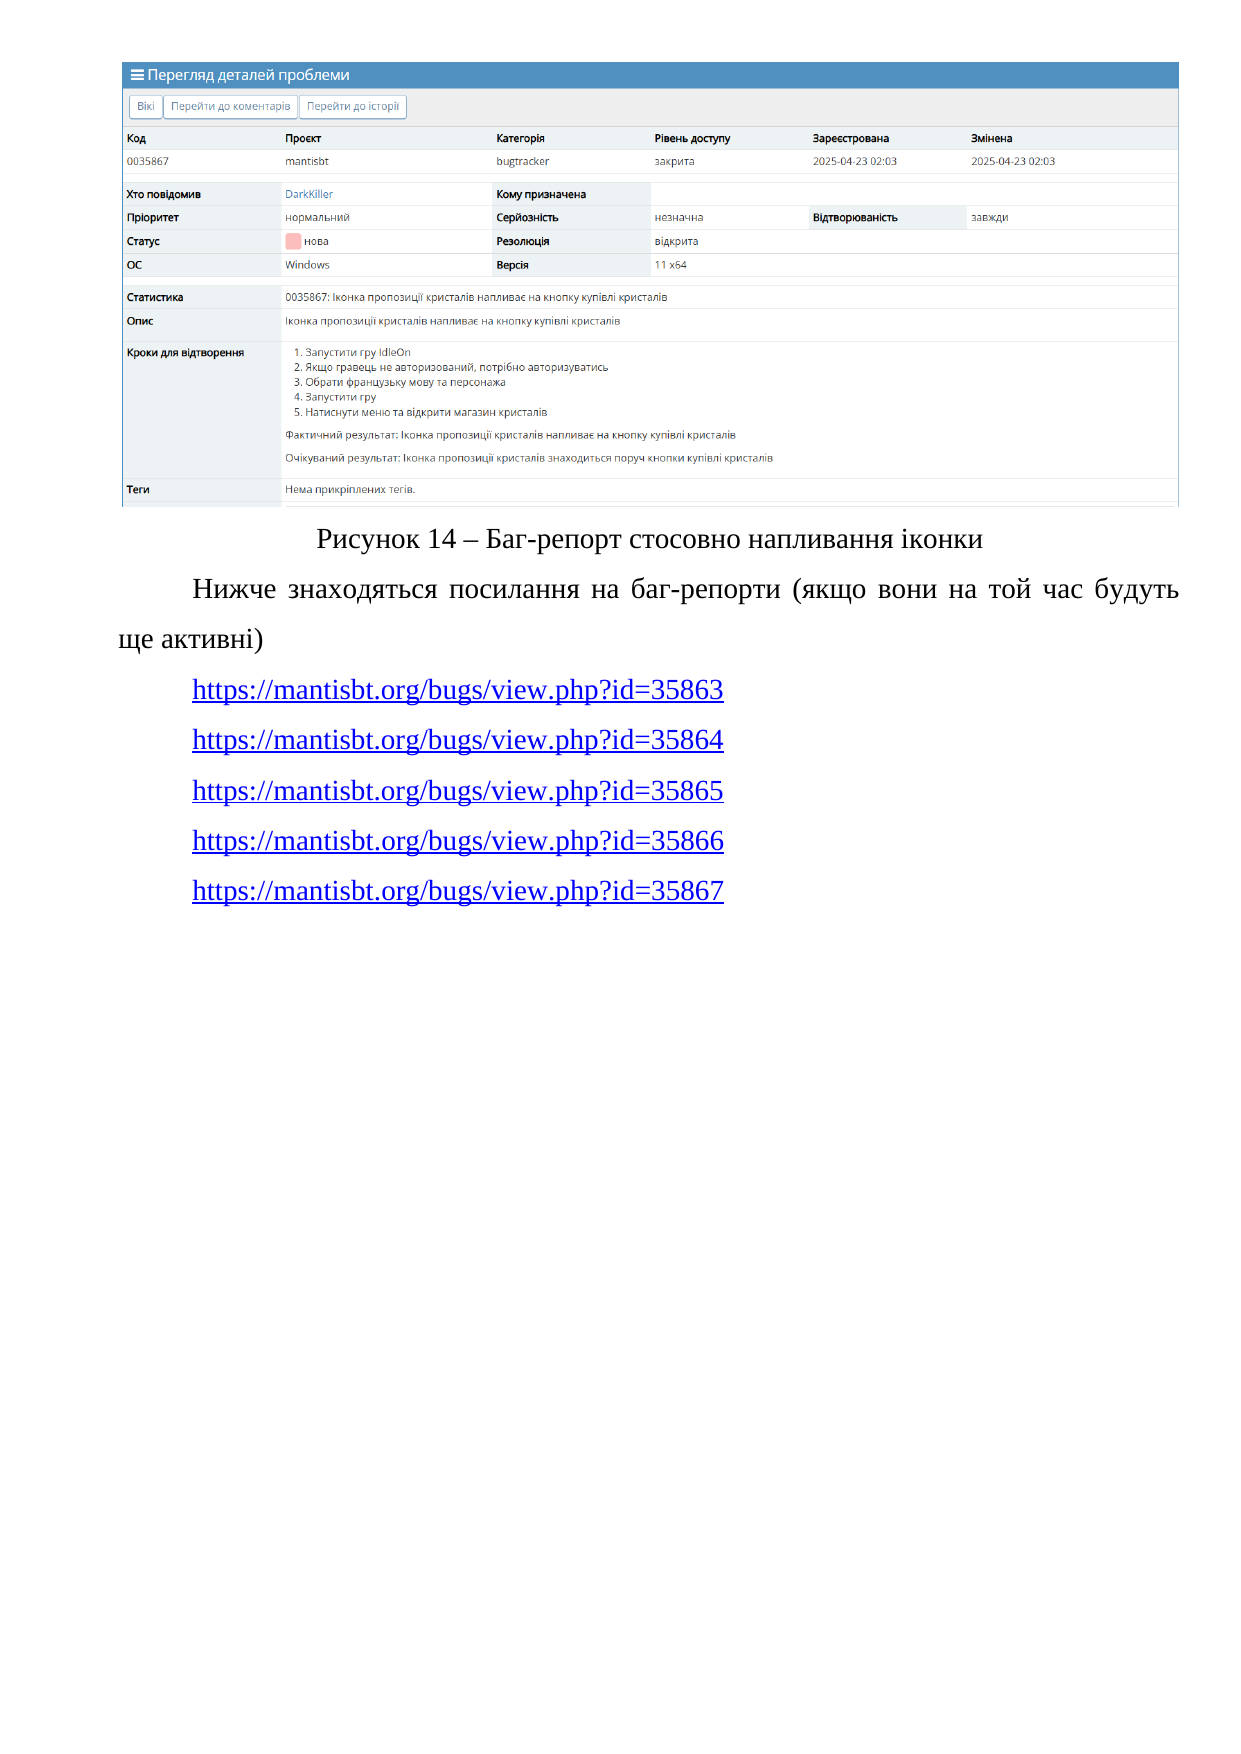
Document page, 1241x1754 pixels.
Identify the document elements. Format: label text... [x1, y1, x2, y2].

text Нижче знаходяться посилання на баг-репорти (якщо вони на той час будуть ще активні) [118, 571, 1181, 655]
text https://mantisbt.org/bugs/view.php?id=35864 [118, 722, 1181, 756]
text https://mantisbt.org/bugs/view.php?id=35863 [118, 672, 1181, 706]
text https://mantisbt.org/bugs/view.php?id=35866 [118, 823, 1181, 856]
text https://mantisbt.org/bugs/view.php?id=35865 [118, 773, 1181, 806]
text https://mantisbt.org/bugs/view.php?id=35867 [118, 873, 1181, 907]
text Рисунок 14 – Баг-репорт стосовно напливання іконки [118, 521, 1181, 554]
picture [118, 59, 1182, 507]
